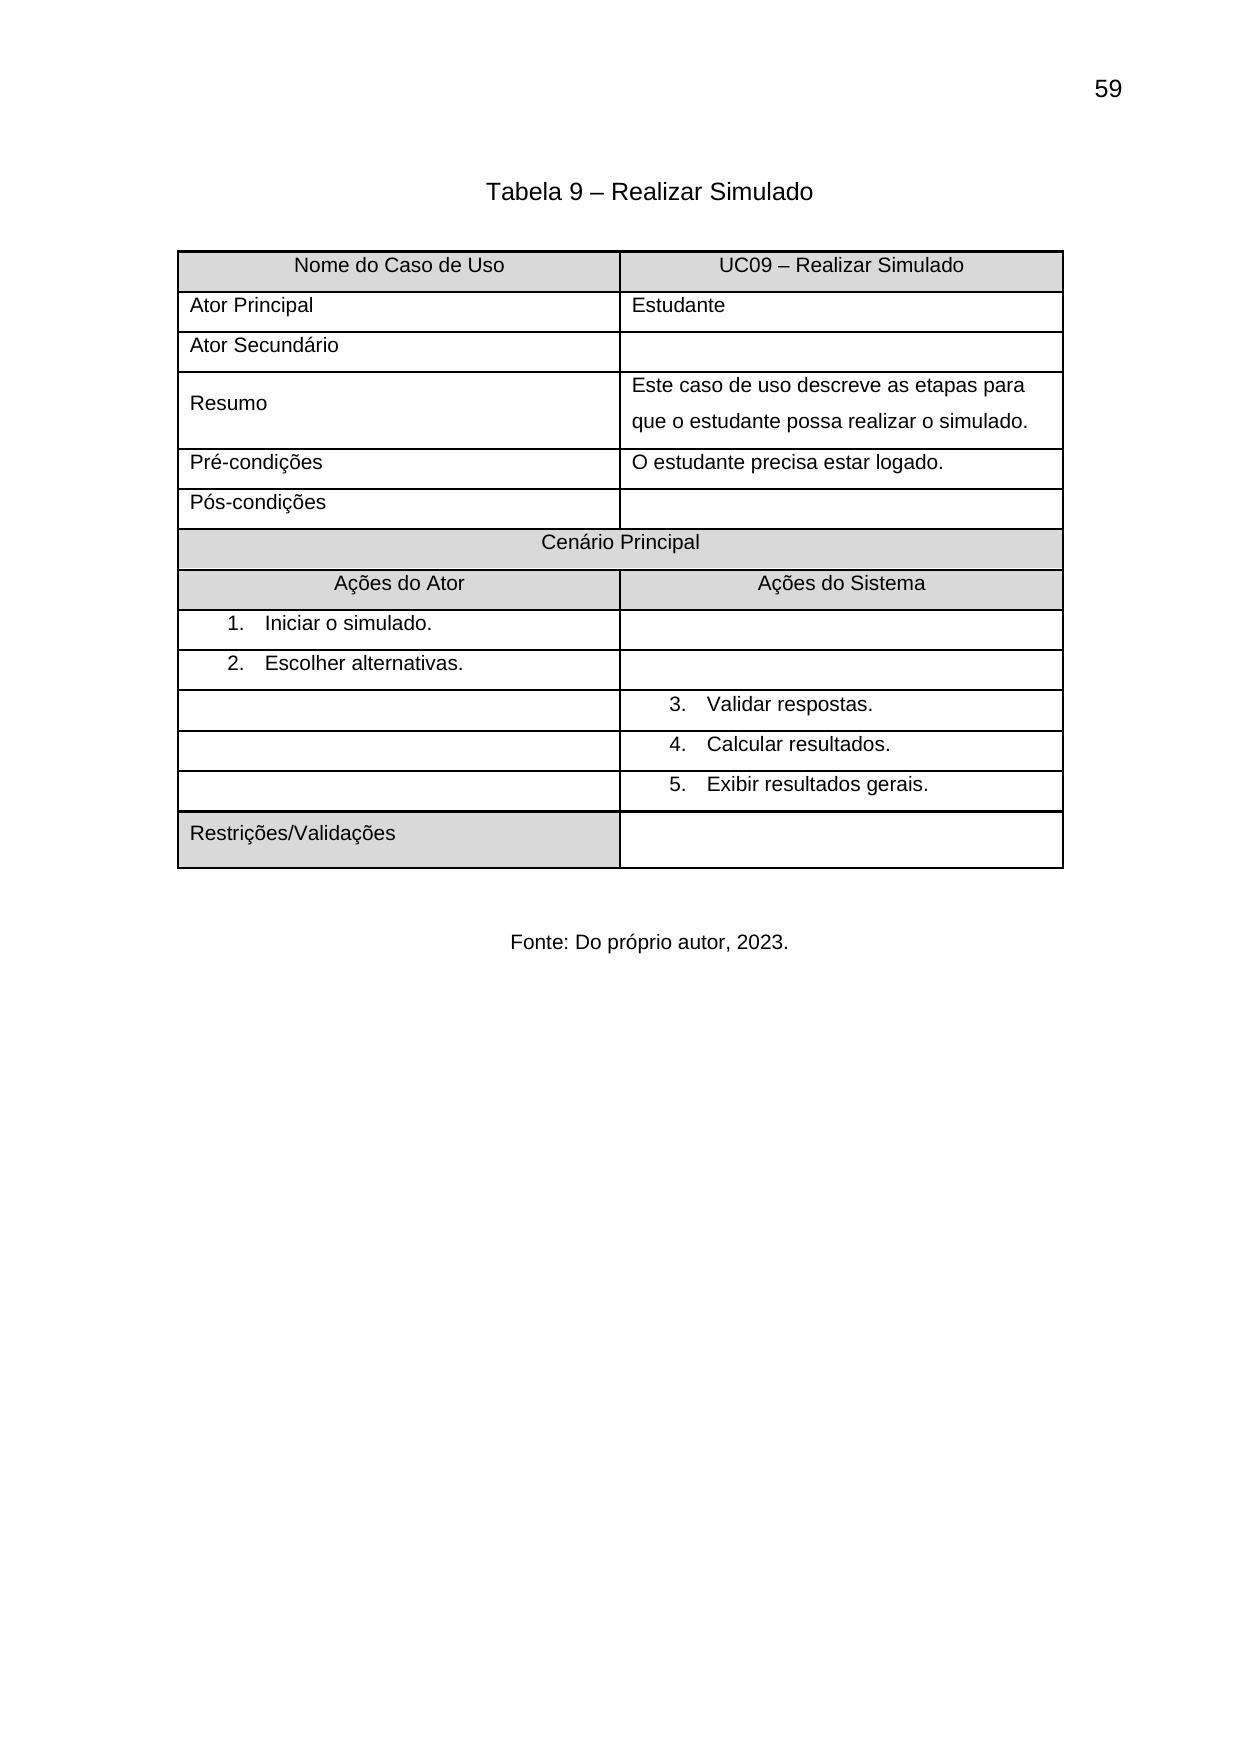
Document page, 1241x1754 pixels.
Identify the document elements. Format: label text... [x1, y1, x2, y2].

table_cell O estudante precisa estar logado. [621, 450, 1062, 488]
table_cell Estudante [621, 293, 1062, 331]
table_cell [621, 611, 1062, 649]
table_cell Ator Secundário [179, 333, 619, 371]
table_cell Ações do Ator [179, 571, 619, 609]
table_header Nome do Caso de Uso [179, 253, 619, 291]
table_cell Validar respostas. [621, 691, 1062, 730]
table_cell Resumo [179, 373, 619, 447]
table_cell Iniciar o simulado. [179, 611, 619, 649]
table_cell Calcular resultados. [621, 732, 1062, 770]
table_cell [621, 651, 1062, 689]
table_cell [179, 772, 619, 810]
table_cell Escolher alternativas. [179, 651, 619, 689]
table_cell Ações do Sistema [621, 571, 1062, 609]
table_cell Pré-condições [179, 450, 619, 488]
table_cell Cenário Principal [179, 530, 1062, 568]
table_cell [621, 813, 1062, 867]
table_cell Ator Principal [179, 293, 619, 331]
text Tabela 9 – Realizar Simulado [177, 177, 1122, 206]
table_cell [621, 333, 1062, 371]
table_cell [621, 490, 1062, 528]
table_cell Restrições/Validações [179, 813, 619, 867]
table_header UC09 – Realizar Simulado [621, 253, 1062, 291]
text Fonte: Do próprio autor, 2023. [177, 929, 1122, 953]
table_cell Pós-condições [179, 490, 619, 528]
table_cell [179, 691, 619, 730]
table_cell Exibir resultados gerais. [621, 772, 1062, 810]
table_cell [179, 732, 619, 770]
table_cell Este caso de uso descreve as etapas para que o estudante possa realizar o simulado. [621, 373, 1062, 447]
